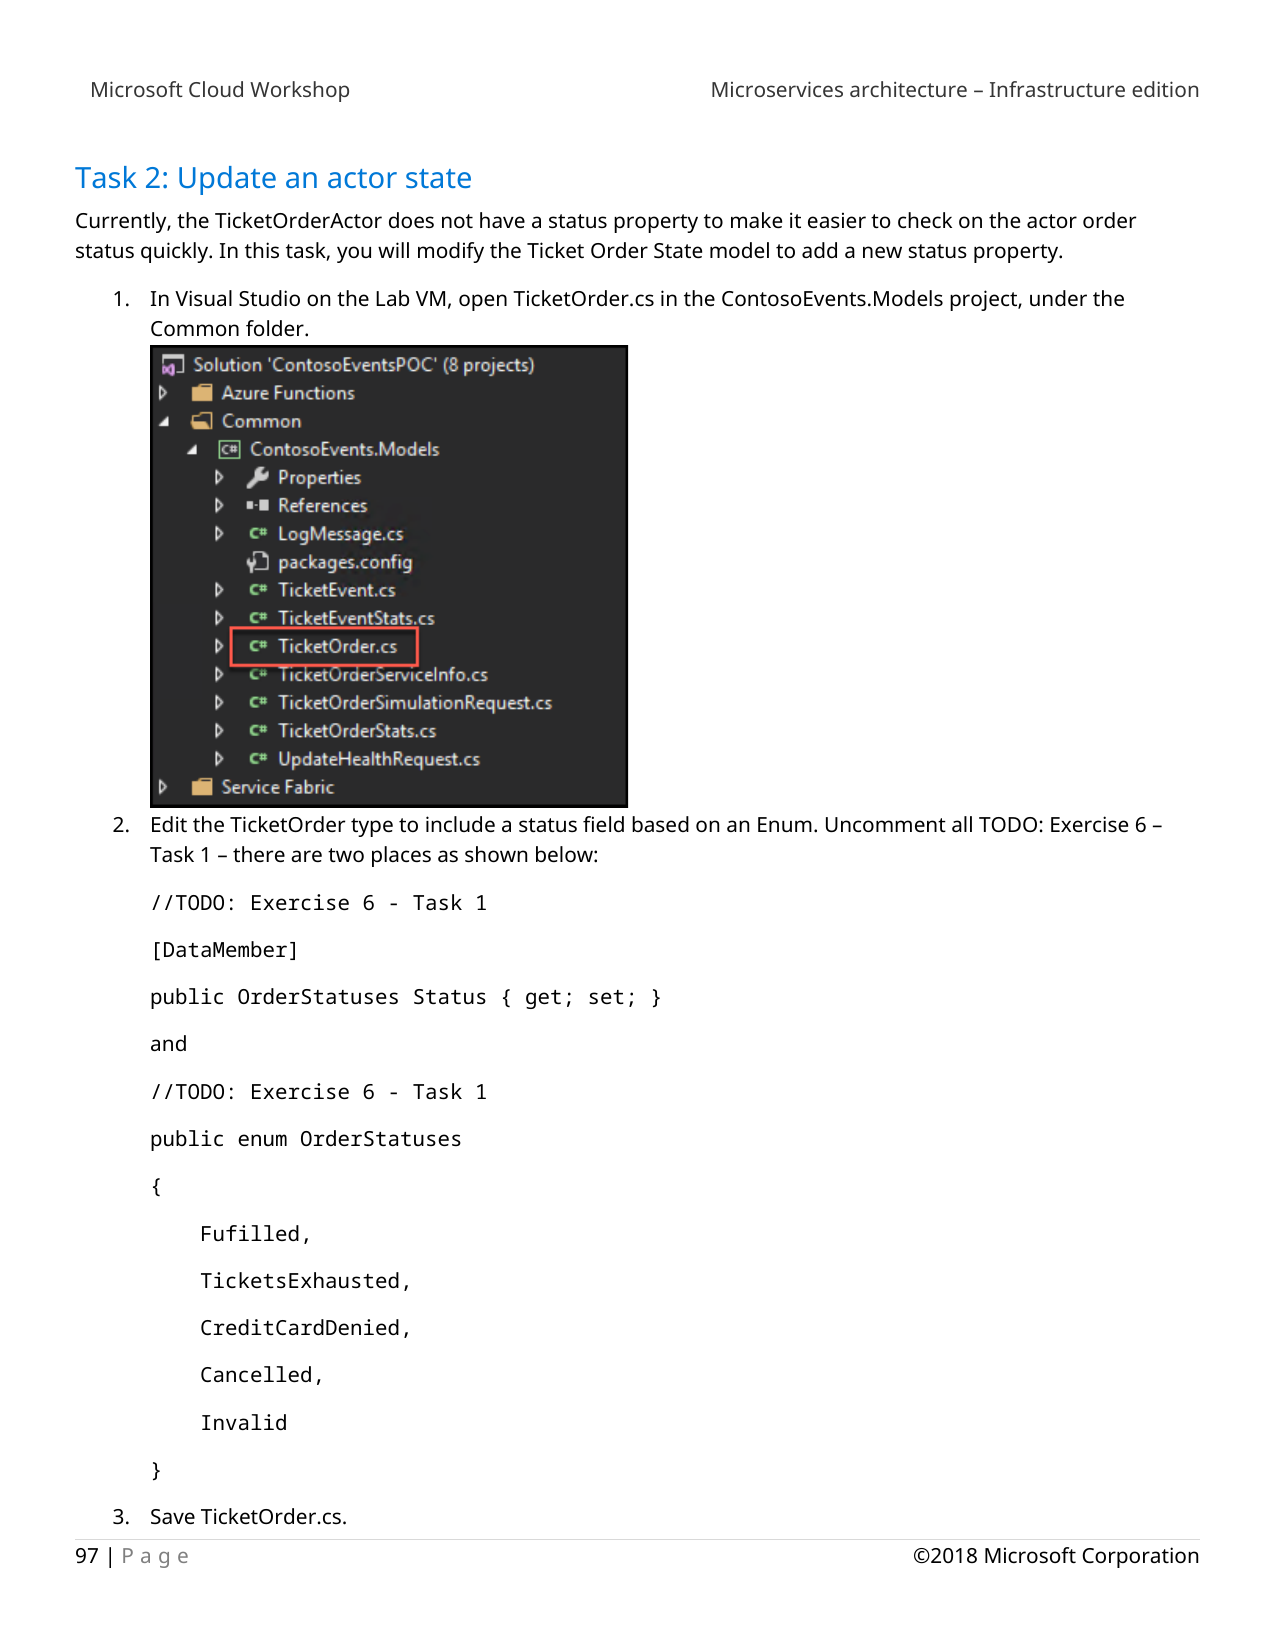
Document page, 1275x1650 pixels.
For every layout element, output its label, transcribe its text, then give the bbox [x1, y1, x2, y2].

list In Visual Studio on the Lab VM, open TicketOrder.cs in the ContosoEvents.Models project, under the Common folder. [112, 284, 1200, 343]
text //TODO: Exercise 6 - Task 1 [150, 1077, 1200, 1105]
text //TODO: Exercise 6 - Task 1 [150, 888, 1200, 916]
text } [150, 1455, 1200, 1484]
text Cancelled, [150, 1361, 1200, 1389]
list Edit the TicketOrder type to include a status field based on an Enum. Uncomment all TODO: Exercise 6 – Task 1 – there are two places as shown below: [112, 810, 1200, 869]
text Fufilled, [150, 1219, 1200, 1247]
text and [150, 1029, 1200, 1058]
text public enum OrderStatuses [150, 1124, 1200, 1153]
text public OrderStatuses Status { get; set; } [150, 982, 1200, 1011]
text CreditCardDenied, [150, 1313, 1200, 1342]
text [DataMember] [150, 935, 1200, 963]
text { [150, 1171, 1200, 1200]
text Currently, the TicketOrderActor does not have a status property to make it easier to check on the actor order status quickly. In this task, you will modify the Ticket Order State model to add a new status property. [75, 206, 1200, 265]
text Invalid [150, 1408, 1200, 1436]
picture [150, 345, 629, 808]
subtitle Task 2: Update an actor state [75, 157, 1200, 197]
list Save TicketOrder.cs. [112, 1502, 1200, 1531]
text TicketsExhausted, [150, 1266, 1200, 1294]
